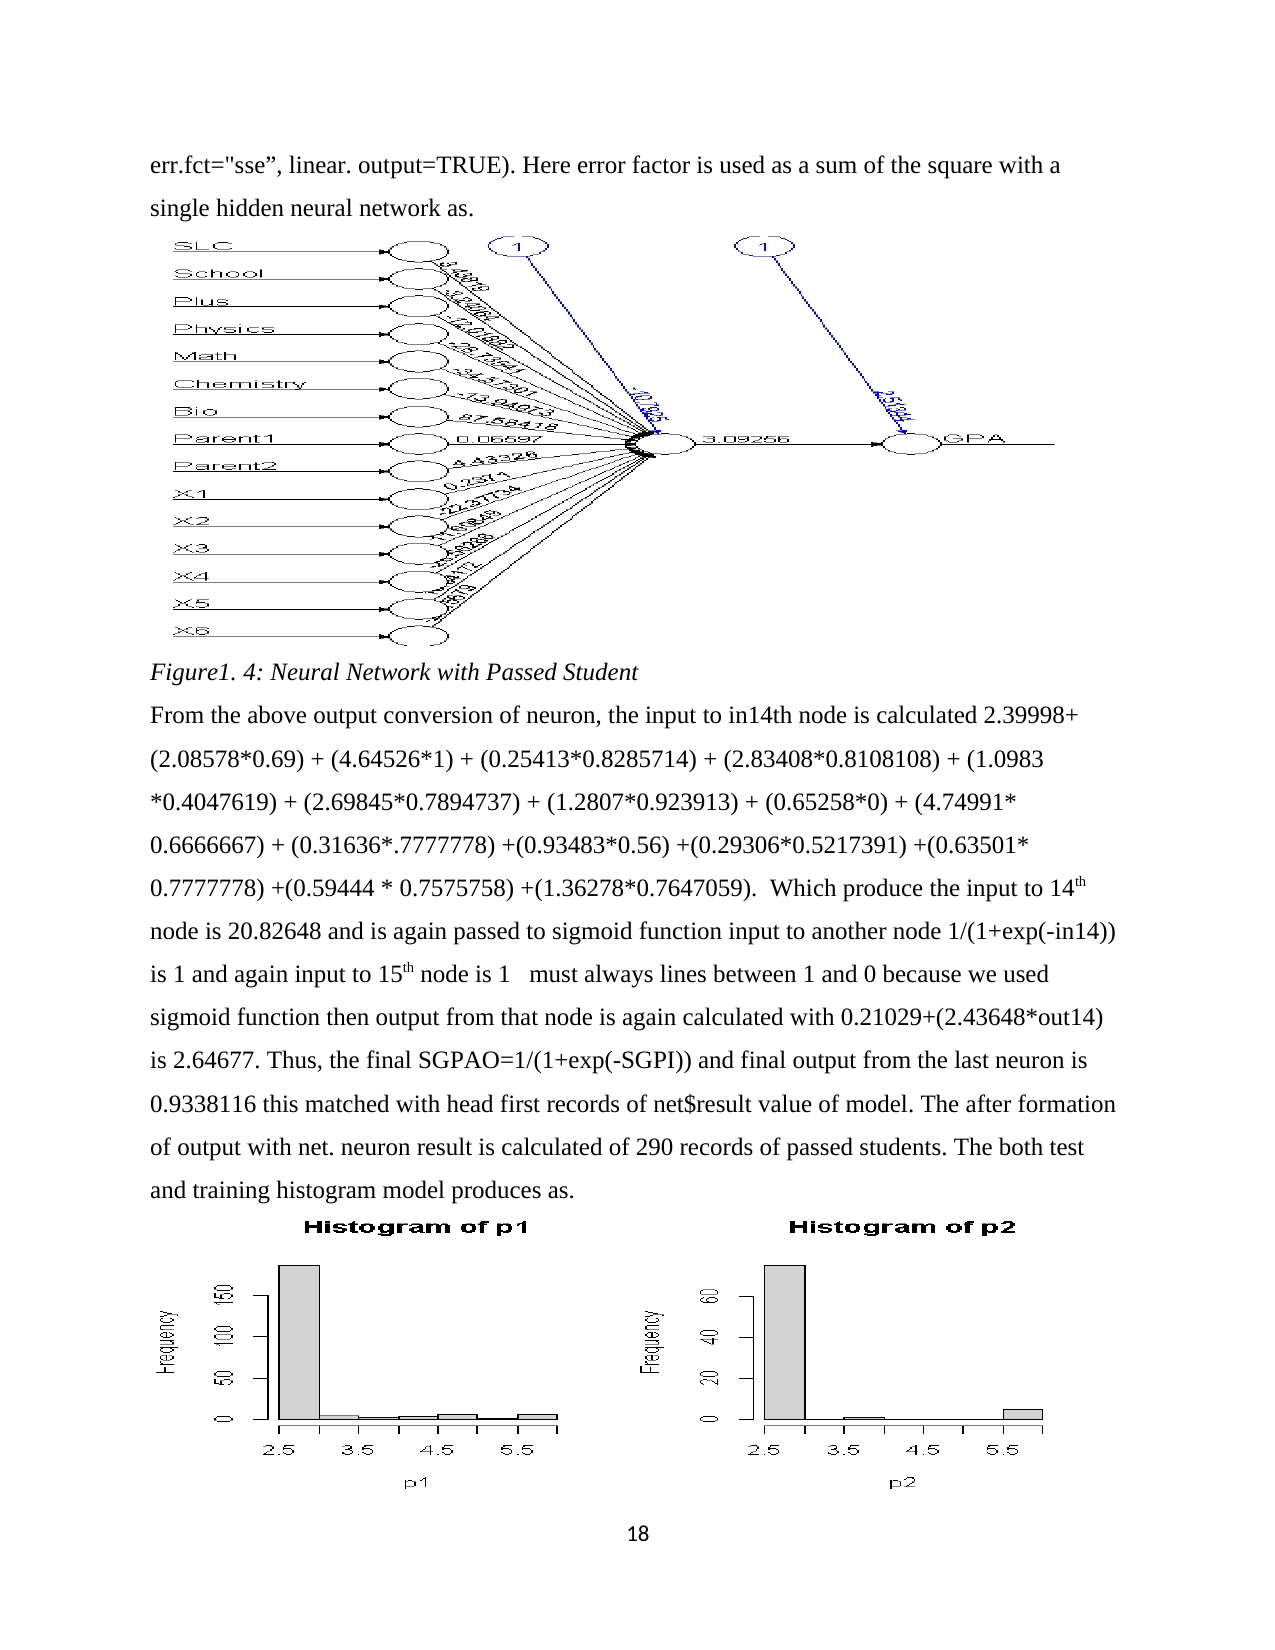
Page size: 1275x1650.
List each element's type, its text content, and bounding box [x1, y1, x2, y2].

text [150, 150, 1125, 222]
text Figure1. 4: Neural Network with Passed Student [150, 657, 1125, 686]
picture [156, 1218, 1058, 1489]
picture [150, 236, 1055, 646]
text From the above output conversion of neuron, the input to in14th node is calculated 2.39998+ (2.08578*0.69) + (4.64526*1) + (0.25413*0.8285714) + (2.83408*0.8108108) + (1.0983 *0.4047619) + (2.69845*0.7894737) + (1.2807*0.923913) + (0.65258*0) + (4.74991* 0.6666667) + (0.31636*.7777778) +(0.93483*0.56) +(0.29306*0.5217391) +(0.63501* 0.7777778) +(0.59444 * 0.7575758) +(1.36278*0.7647059). Which produce the input to 14th node is 20.82648 and is again passed to sigmoid function input to another node 1/(1+exp(-in14)) is 1 and again input to 15th node is 1 must always lines between 1 and 0 because we used sigmoid function then output from that node is again calculated with 0.21029+(2.43648*out14) is 2.64677. Thus, the final SGPAO=1/(1+exp(-SGPI)) and final output from the last neuron is 0.9338116 this matched with head first records of net$result value of model. The after formation of output with net. neuron result is calculated of 290 records of passed students. The both test and training histogram model produces as. [150, 701, 1125, 1204]
